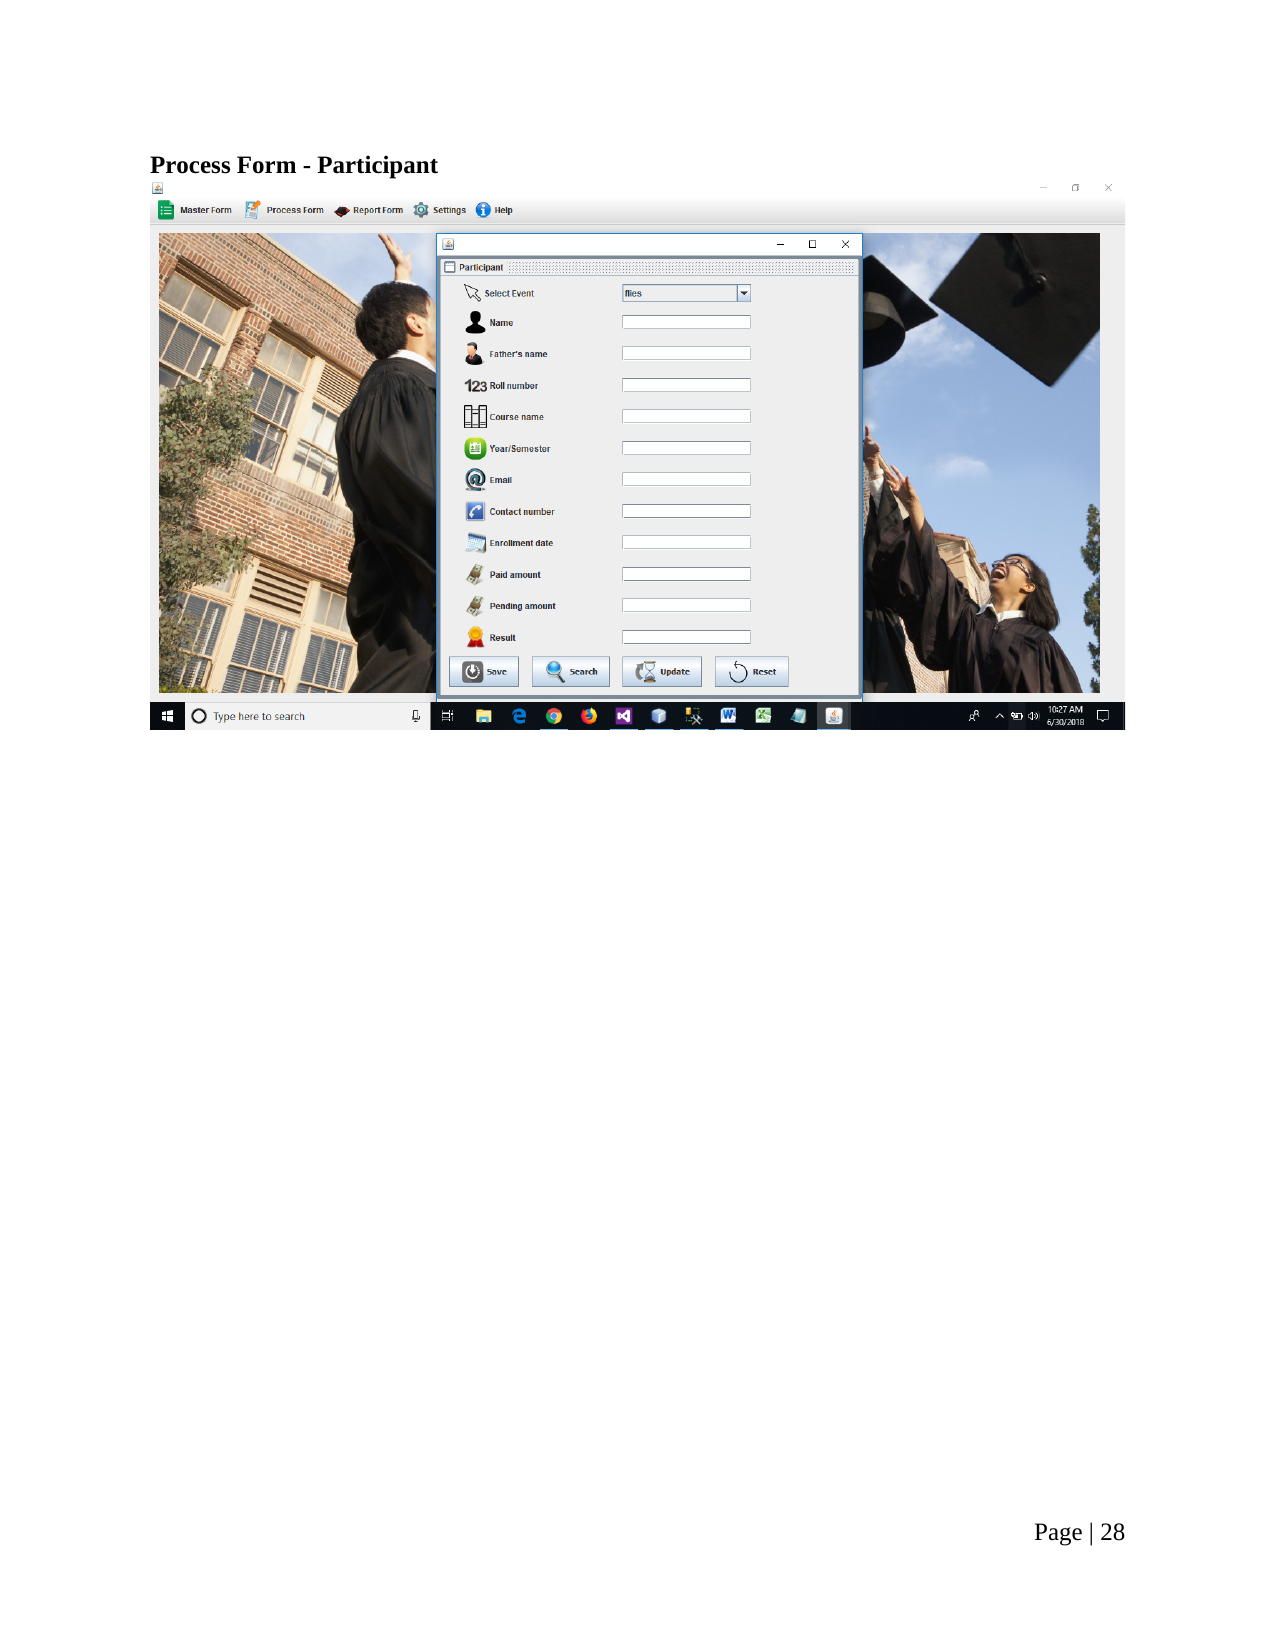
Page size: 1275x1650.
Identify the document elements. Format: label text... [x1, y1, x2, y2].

picture [150, 181, 1125, 730]
text Process Form - Participant [150, 150, 1125, 181]
